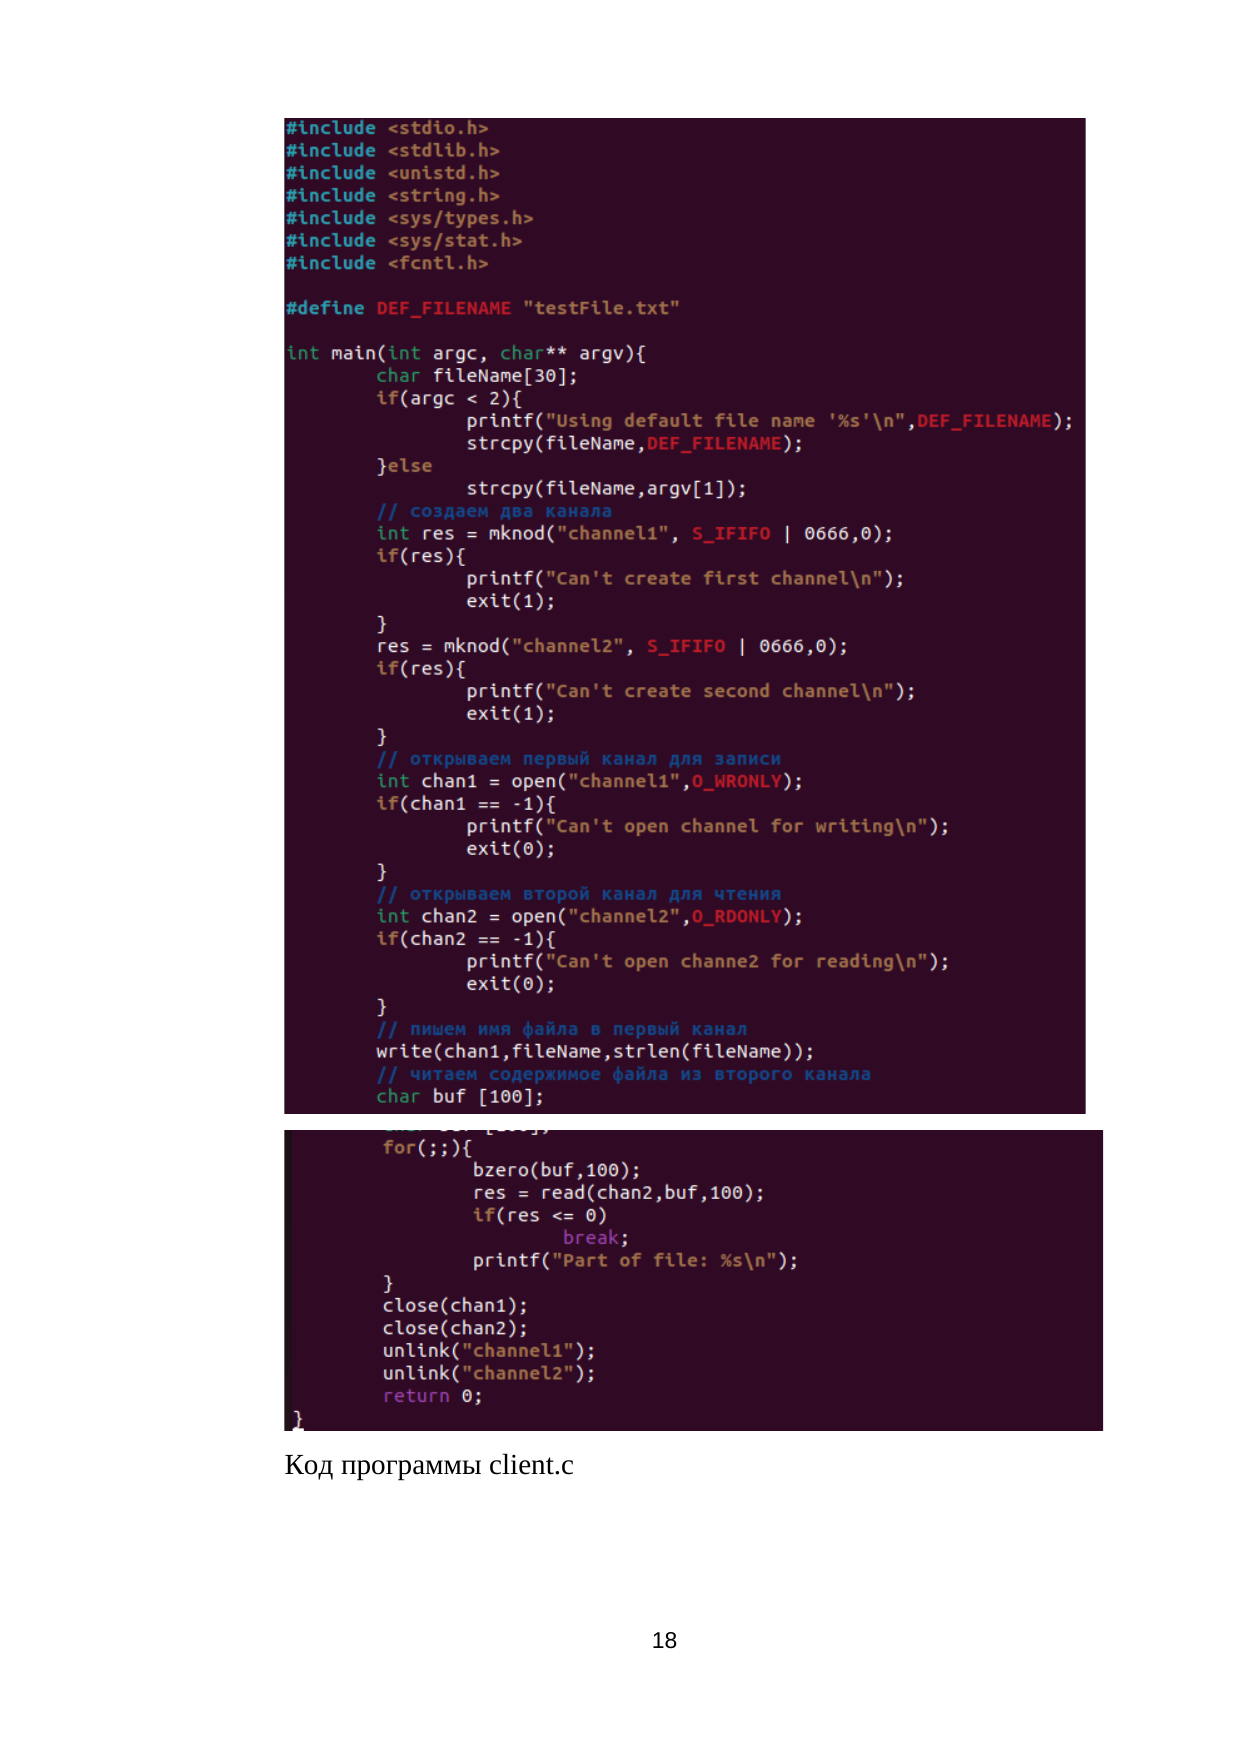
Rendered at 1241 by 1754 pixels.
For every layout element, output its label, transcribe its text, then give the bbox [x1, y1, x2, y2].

picture [284, 1130, 1104, 1431]
picture [284, 118, 1086, 1114]
text Код программы client.c [210, 1447, 1140, 1481]
